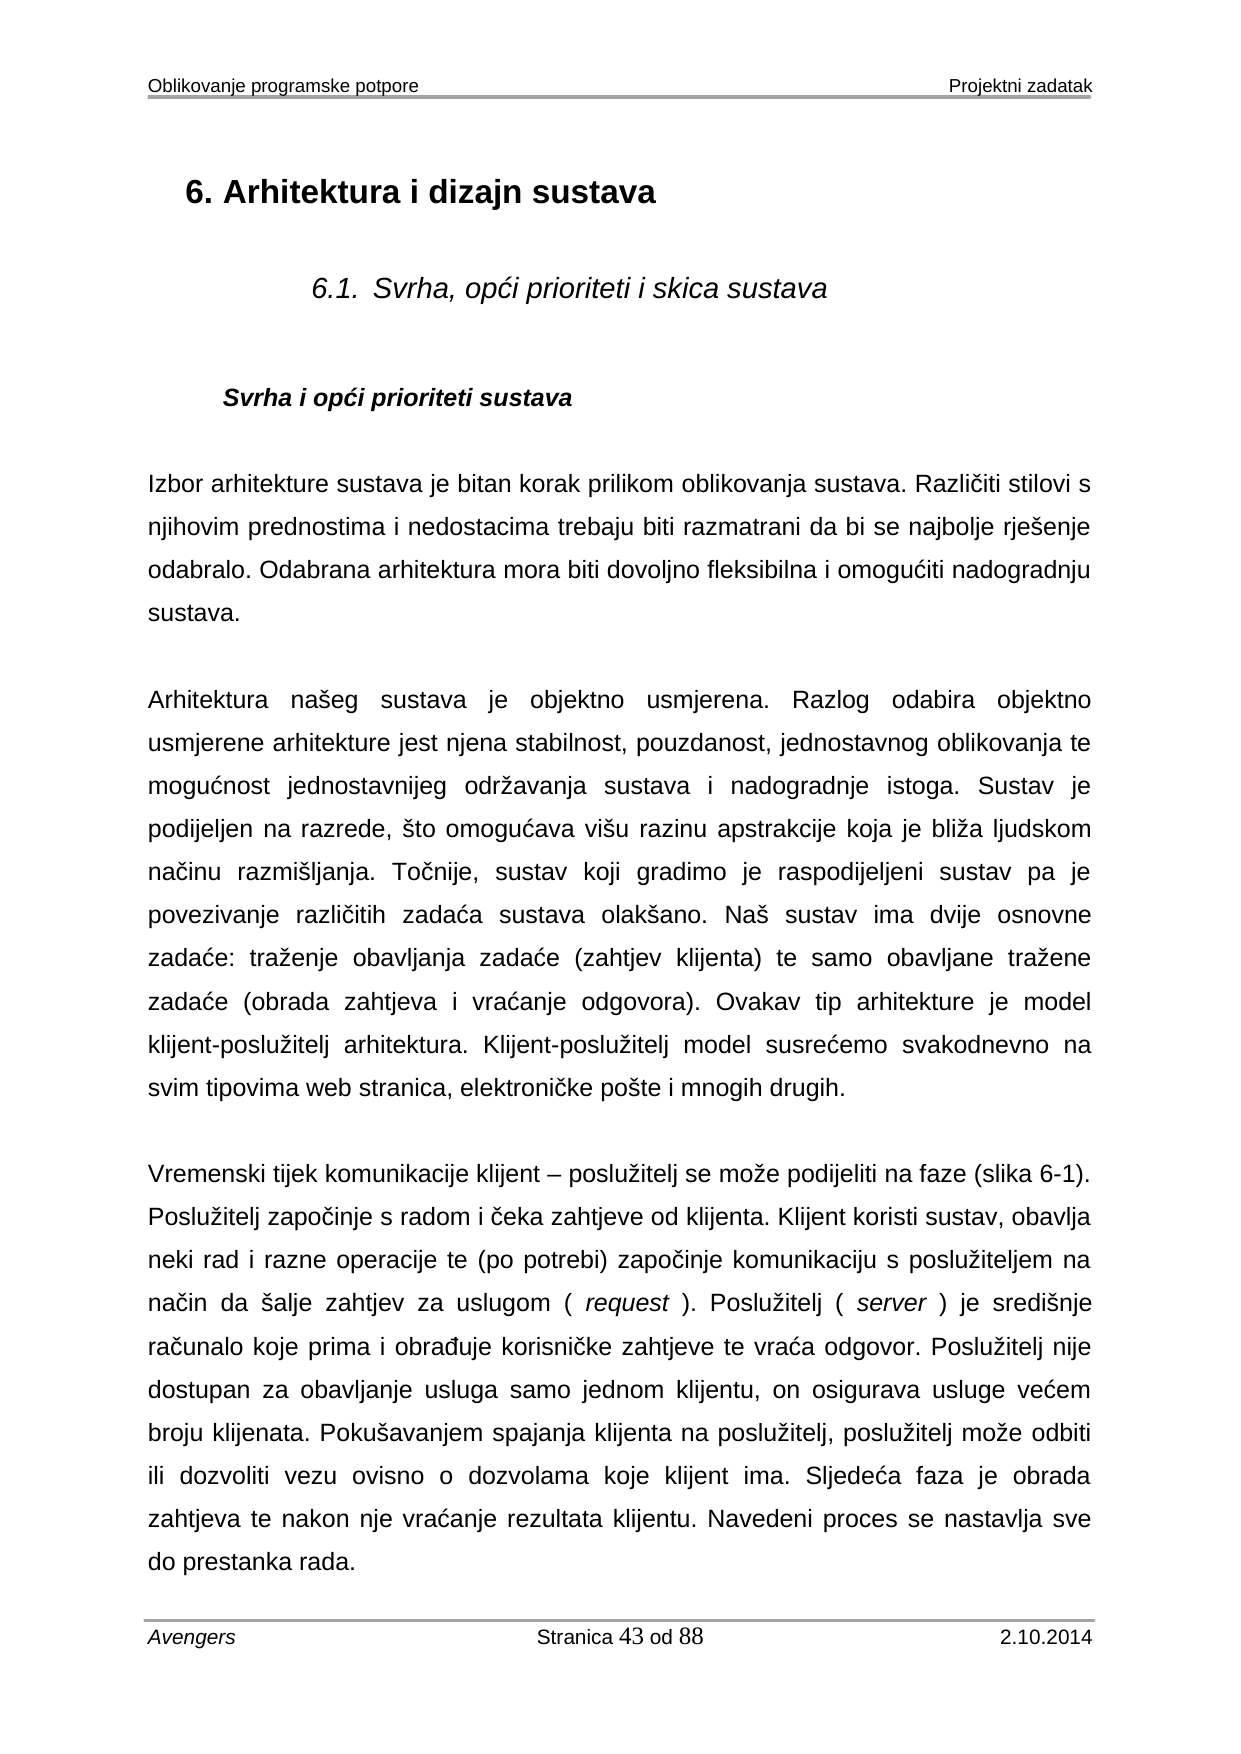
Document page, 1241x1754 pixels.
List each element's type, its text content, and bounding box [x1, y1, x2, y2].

subtitle Arhitektura i dizajn sustava [185, 173, 1093, 211]
text Vremenski tijek komunikacije klijent – poslužitelj se može podijeliti na faze (slika 6-1). Poslužitelj započinje s radom i čeka zahtjeve od klijenta. Klijent koristi sustav, obavlja neki rad i razne operacije te (po potrebi) započinje komunikaciju s poslužiteljem na način da šalje zahtjev za uslugom ( request ). Poslužitelj ( server ) je središnje računalo koje prima i obrađuje korisničke zahtjeve te vraća odgovor. Poslužitelj nije dostupan za obavljanje usluga samo jednom klijentu, on osigurava usluge većem broju klijenata. Pokušavanjem spajanja klijenta na poslužitelj, poslužitelj može odbiti ili dozvoliti vezu ovisno o dozvolama koje klijent ima. Sljedeća faza je obrada zahtjeva te nakon nje vraćanje rezultata klijentu. Navedeni proces se nastavlja sve do prestanka rada. [148, 1159, 1093, 1576]
text Izbor arhitekture sustava je bitan korak prilikom oblikovanja sustava. Različiti stilovi s njihovim prednostima i nedostacima trebaju biti razmatrani da bi se najbolje rješenje odabralo. Odabrana arhitektura mora biti dovoljno fleksibilna i omogućiti nadogradnju sustava. [148, 469, 1093, 627]
text Svrha i opći prioriteti sustava [223, 383, 1093, 411]
subtitle Svrha, opći prioriteti i skica sustava [252, 271, 1093, 304]
text Arhitektura našeg sustava je objektno usmjerena. Razlog odabira objektno usmjerene arhitekture jest njena stabilnost, pouzdanost, jednostavnog oblikovanja te mogućnost jednostavnijeg održavanja sustava i nadogradnje istoga. Sustav je podijeljen na razrede, što omogućava višu razinu apstrakcije koja je bliža ljudskom načinu razmišljanja. Točnije, sustav koji gradimo je raspodijeljeni sustav pa je povezivanje različitih zadaća sustava olakšano. Naš sustav ima dvije osnovne zadaće: traženje obavljanja zadaće (zahtjev klijenta) te samo obavljane tražene zadaće (obrada zahtjeva i vraćanje odgovora). Ovakav tip arhitekture je model klijent-poslužitelj arhitektura. Klijent-poslužitelj model susrećemo svakodnevno na svim tipovima web stranica, elektroničke pošte i mnogih drugih. [148, 684, 1093, 1101]
picture [147, 95, 1092, 99]
